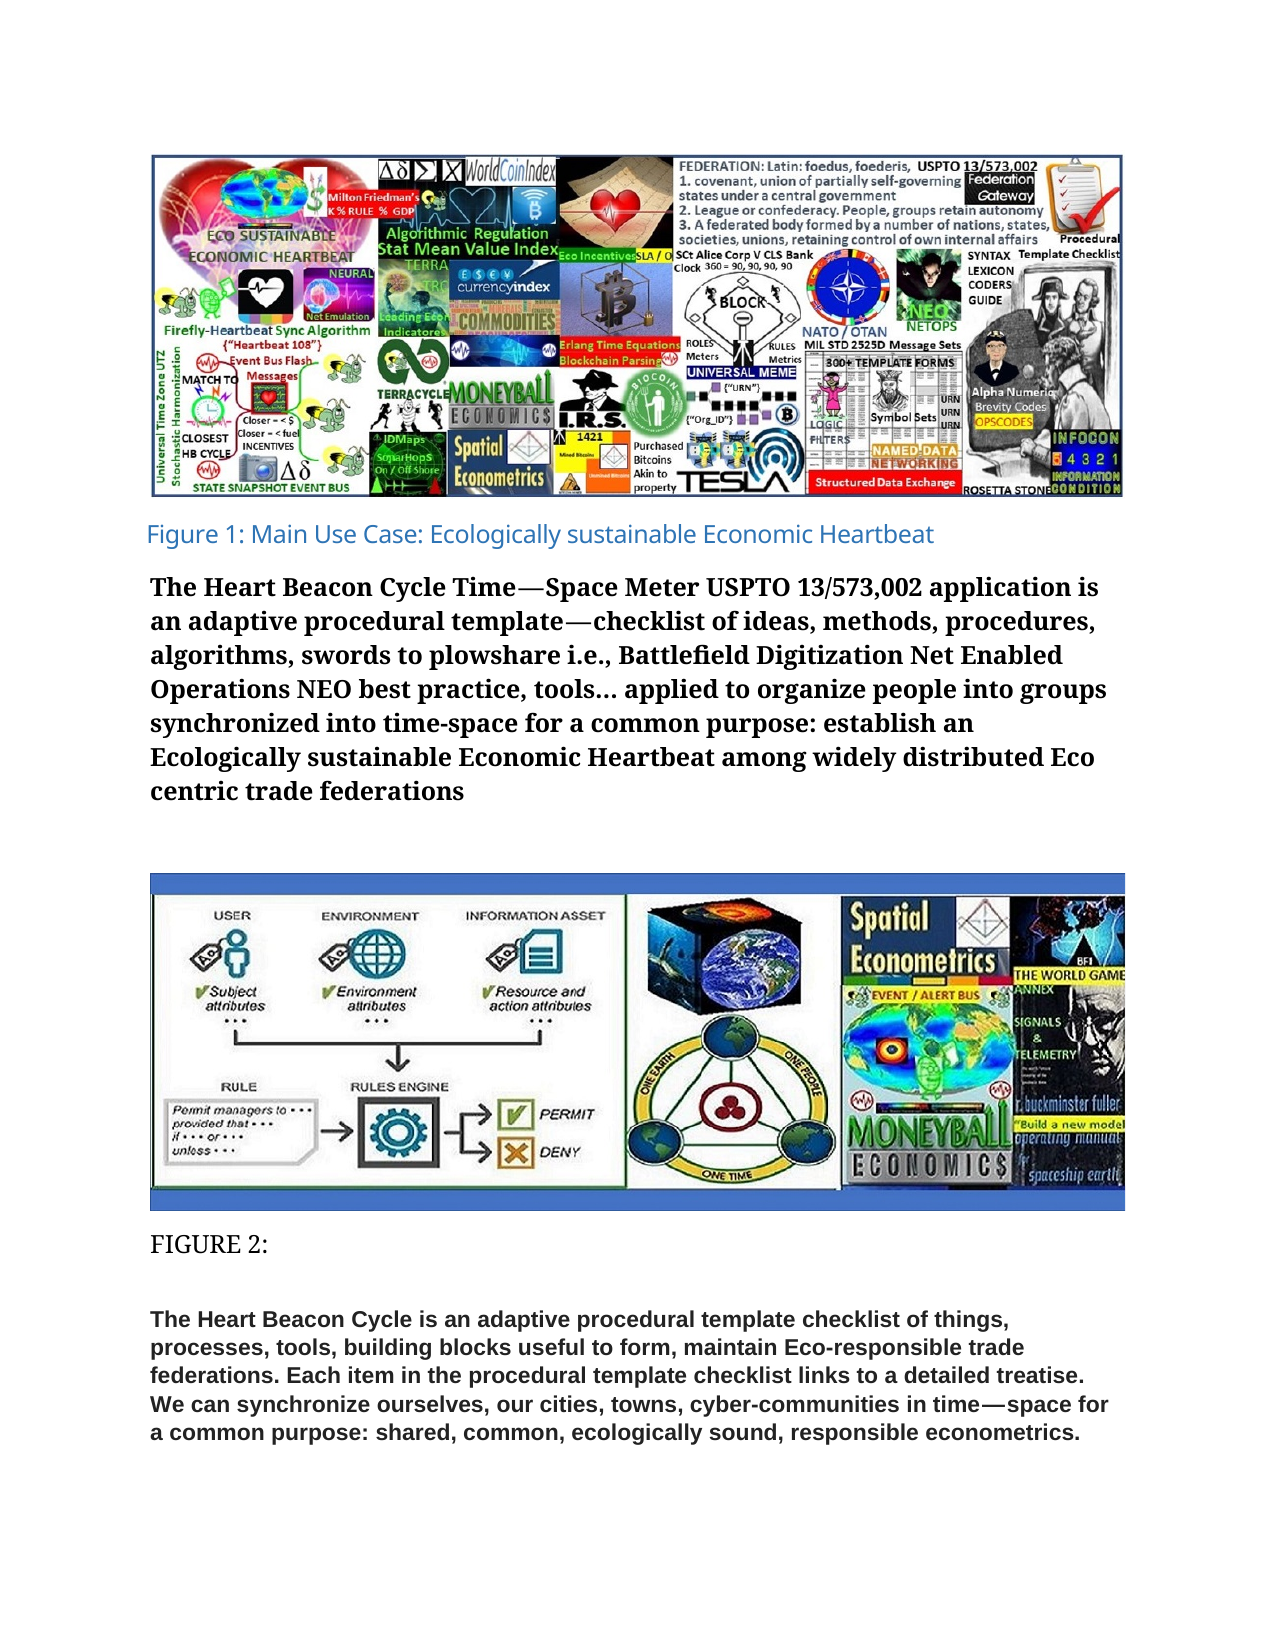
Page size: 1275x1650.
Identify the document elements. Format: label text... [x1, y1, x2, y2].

picture [150, 873, 1125, 1211]
subtitle Figure 1: Main Use Case: Ecologically sustainable Economic Heartbeat [146, 517, 1125, 551]
picture [150, 150, 1125, 499]
text The Heart Beacon Cycle Time — Space Meter USPTO 13/573,002 application is an adaptive procedural template — checklist of ideas, methods, procedures, algorithms, swords to plowshare i.e., Battlefield Digitization Net Enabled Operations NEO best practice, tools… applied to organize people into groups synchronized into time-space for a common purpose: establish an Ecologically sustainable Economic Heartbeat among widely distributed Eco centric trade federations [150, 569, 1125, 808]
text FIGURE 2: [150, 1226, 1125, 1260]
text The Heart Beacon Cycle is an adaptive procedural template checklist of things, processes, tools, building blocks useful to form, maintain Eco-responsible trade federations. Each item in the procedural template checklist links to a detailed treatise. We can synchronize ourselves, our cities, towns, cyber-communities in time — space for a common purpose: shared, common, ecologically sound, responsible econometrics. [150, 1306, 1125, 1446]
